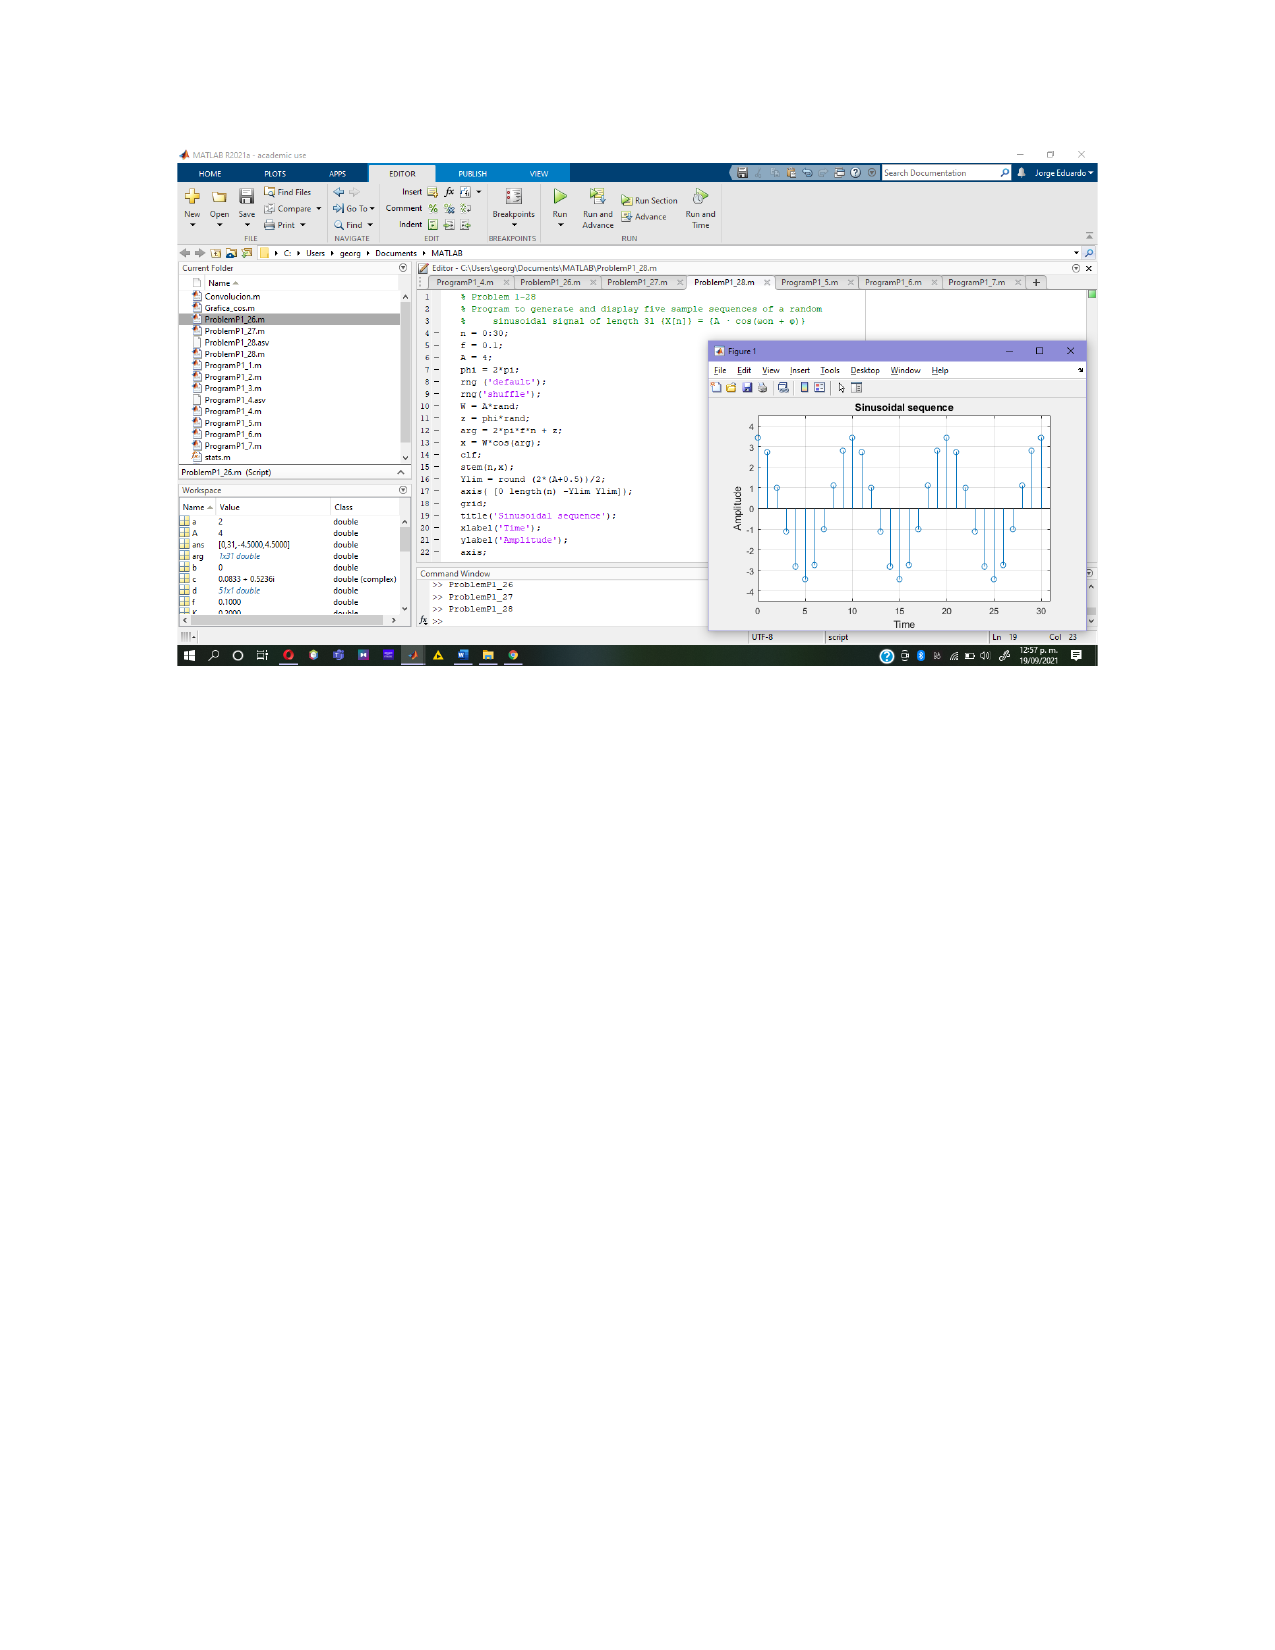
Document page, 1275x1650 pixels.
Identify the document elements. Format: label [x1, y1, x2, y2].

picture [177, 147, 1098, 666]
